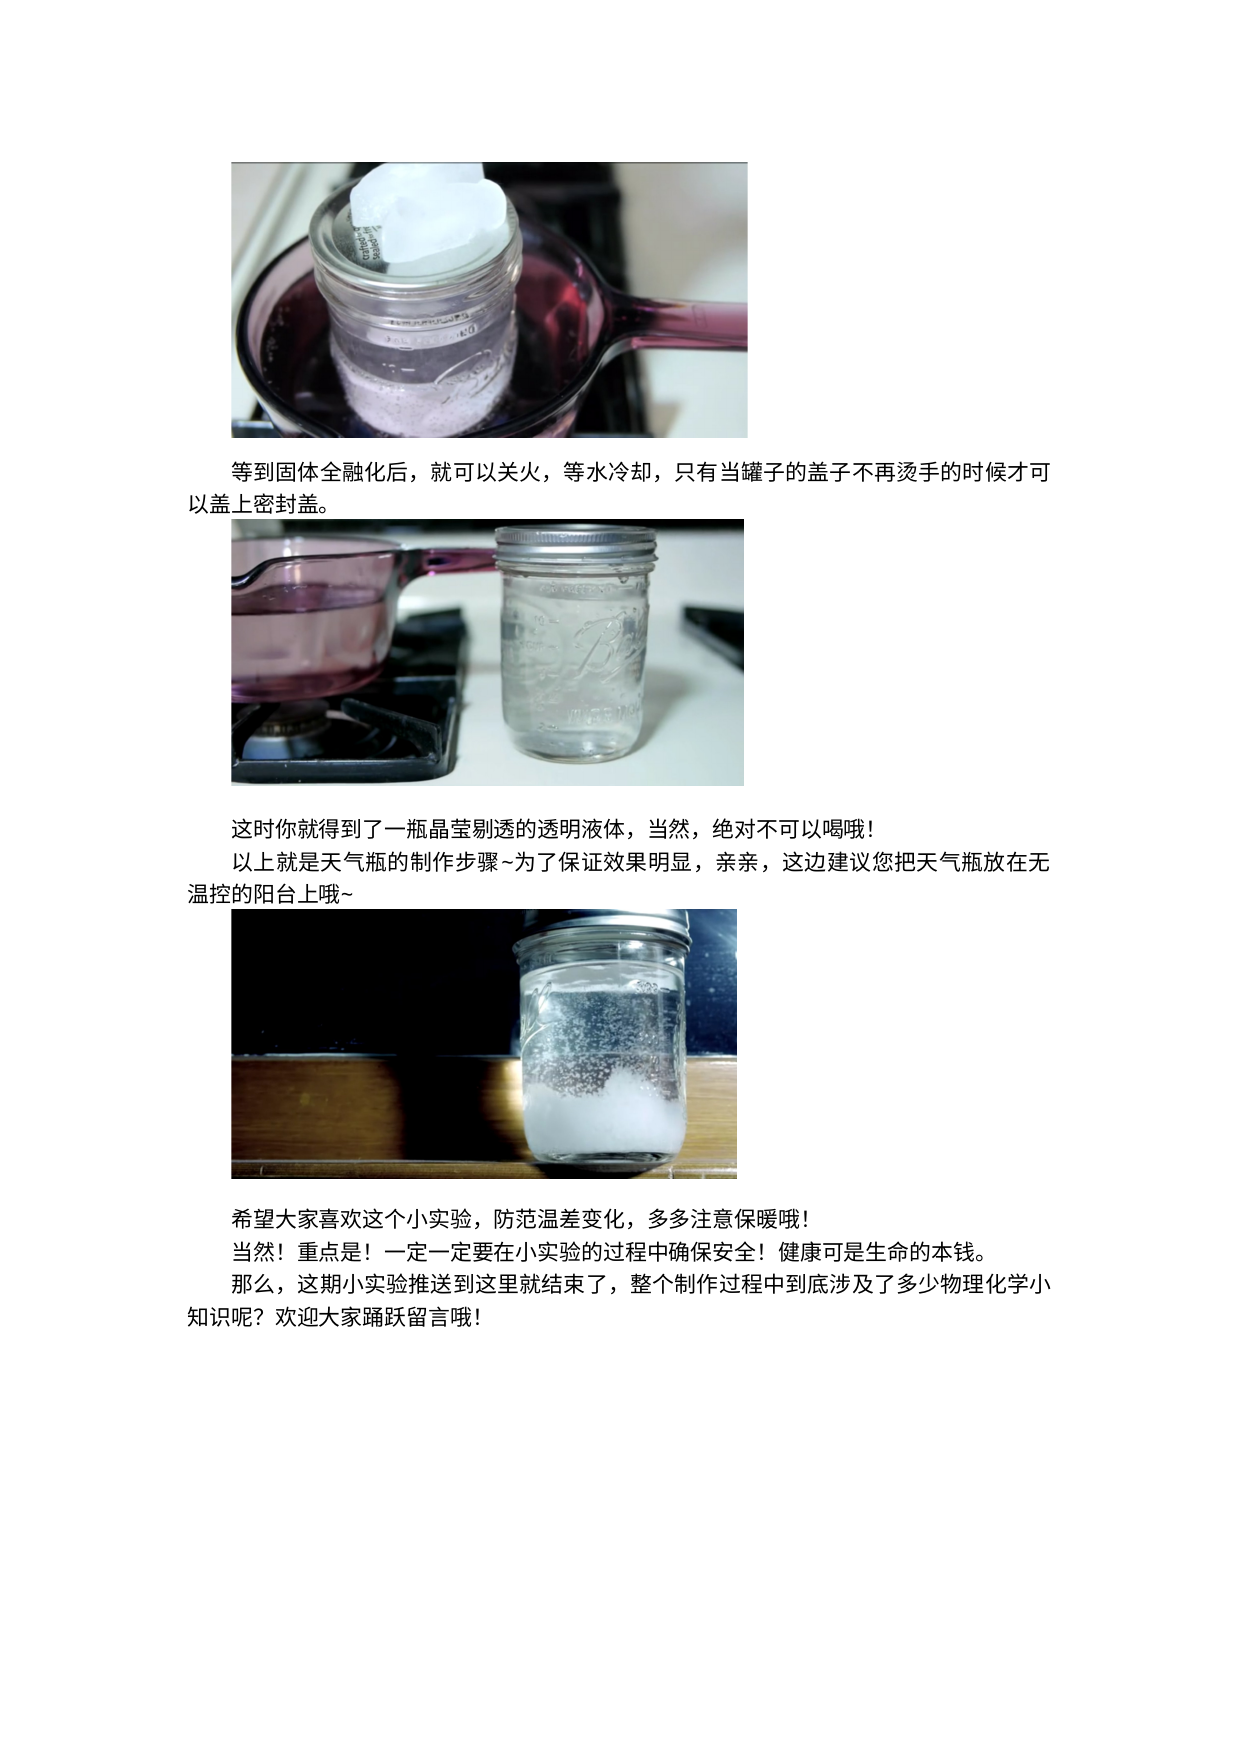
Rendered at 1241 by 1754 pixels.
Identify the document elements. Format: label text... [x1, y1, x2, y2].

text 等到固体全融化后，就可以关火，等水冷却，只有当罐子的盖子不再烫手的时候才可以盖上密封盖。 [187, 454, 1053, 519]
text 这时你就得到了一瓶晶莹剔透的透明液体，当然，绝对不可以喝哦！ [187, 812, 1053, 844]
text 希望大家喜欢这个小实验，防范温差变化，多多注意保暖哦！ [187, 1202, 1053, 1234]
picture [231, 162, 748, 438]
picture [231, 519, 744, 786]
picture [231, 909, 737, 1179]
text 那么，这期小实验推送到这里就结束了，整个制作过程中到底涉及了多少物理化学小知识呢？欢迎大家踊跃留言哦！ [187, 1267, 1053, 1332]
text 以上就是天气瓶的制作步骤~为了保证效果明显，亲亲，这边建议您把天气瓶放在无温控的阳台上哦~ [187, 844, 1053, 909]
text 当然！重点是！一定一定要在小实验的过程中确保安全！健康可是生命的本钱。 [187, 1234, 1053, 1267]
